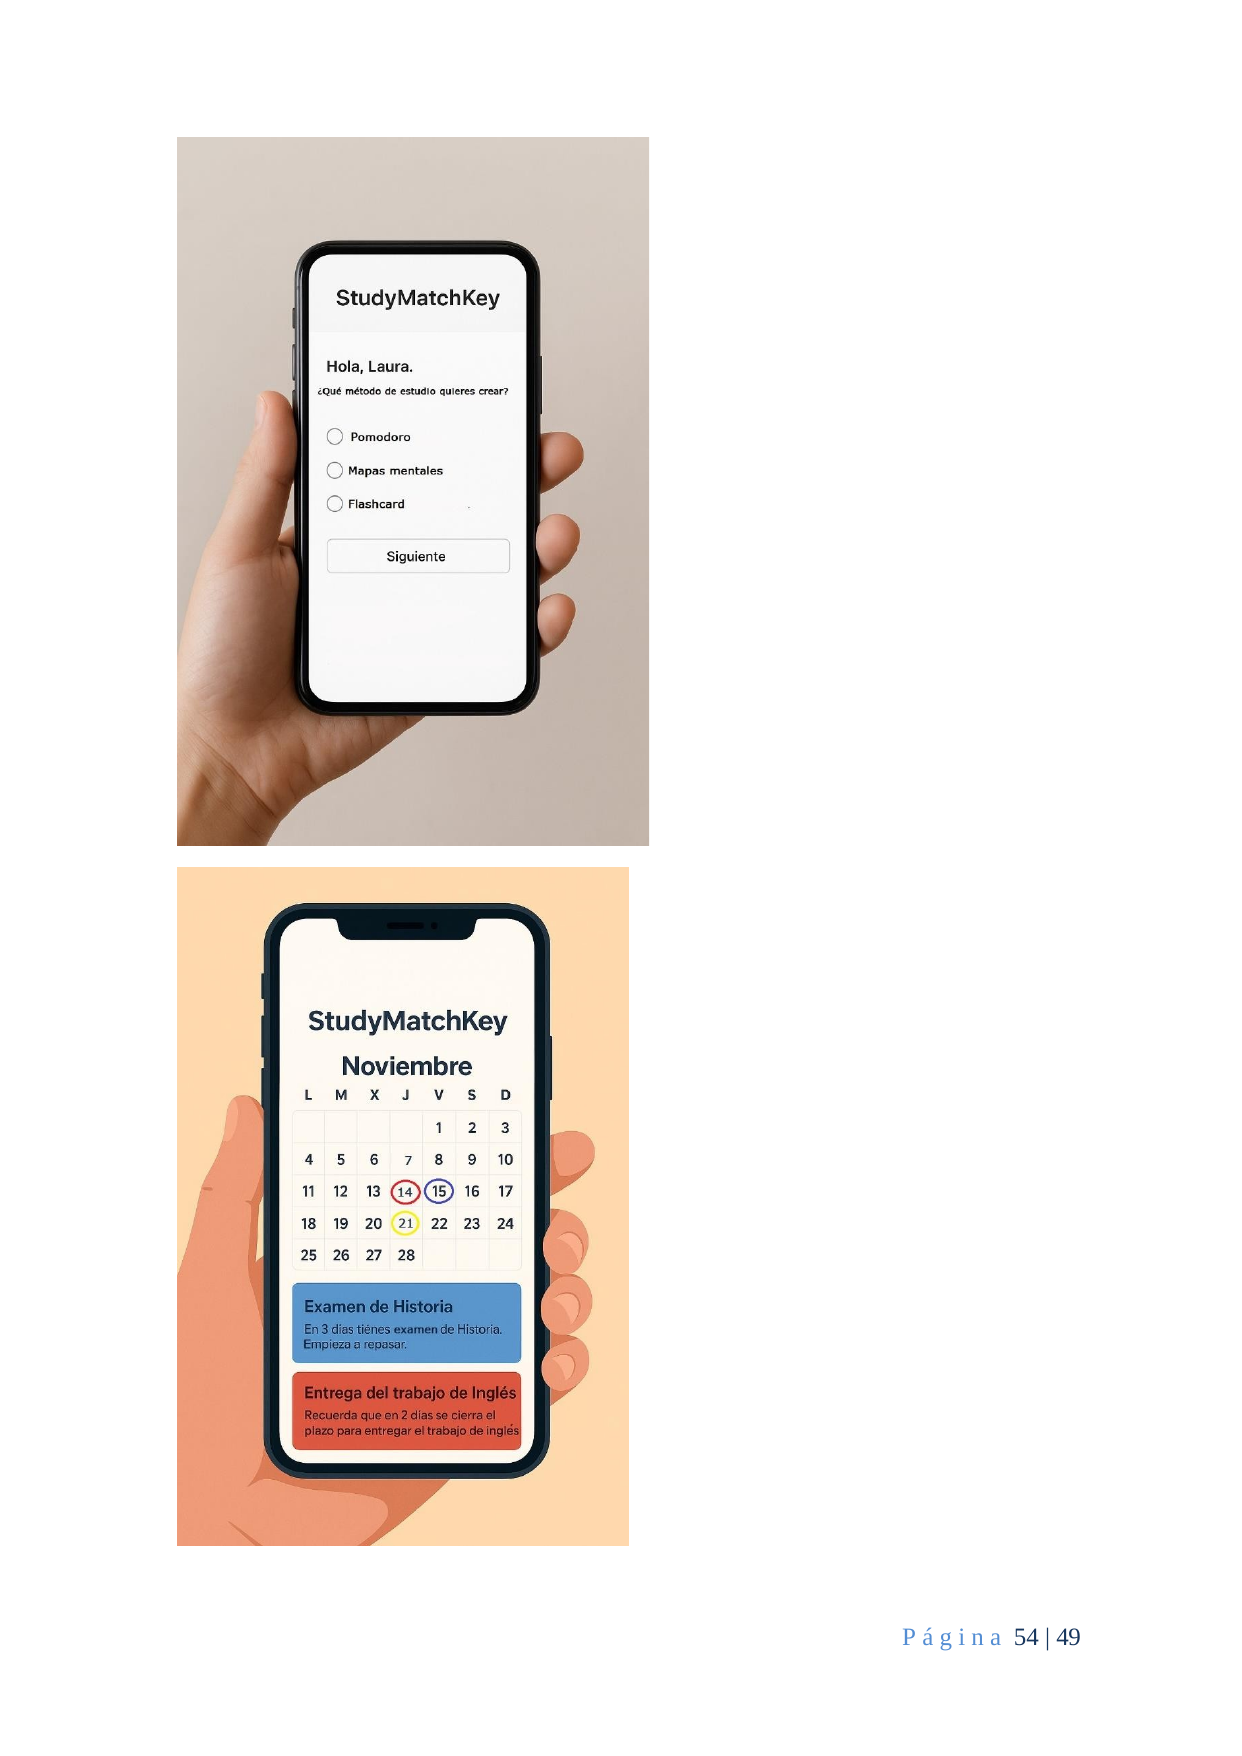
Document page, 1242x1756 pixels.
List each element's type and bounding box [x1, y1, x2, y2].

picture [177, 867, 629, 1546]
picture [177, 137, 650, 846]
